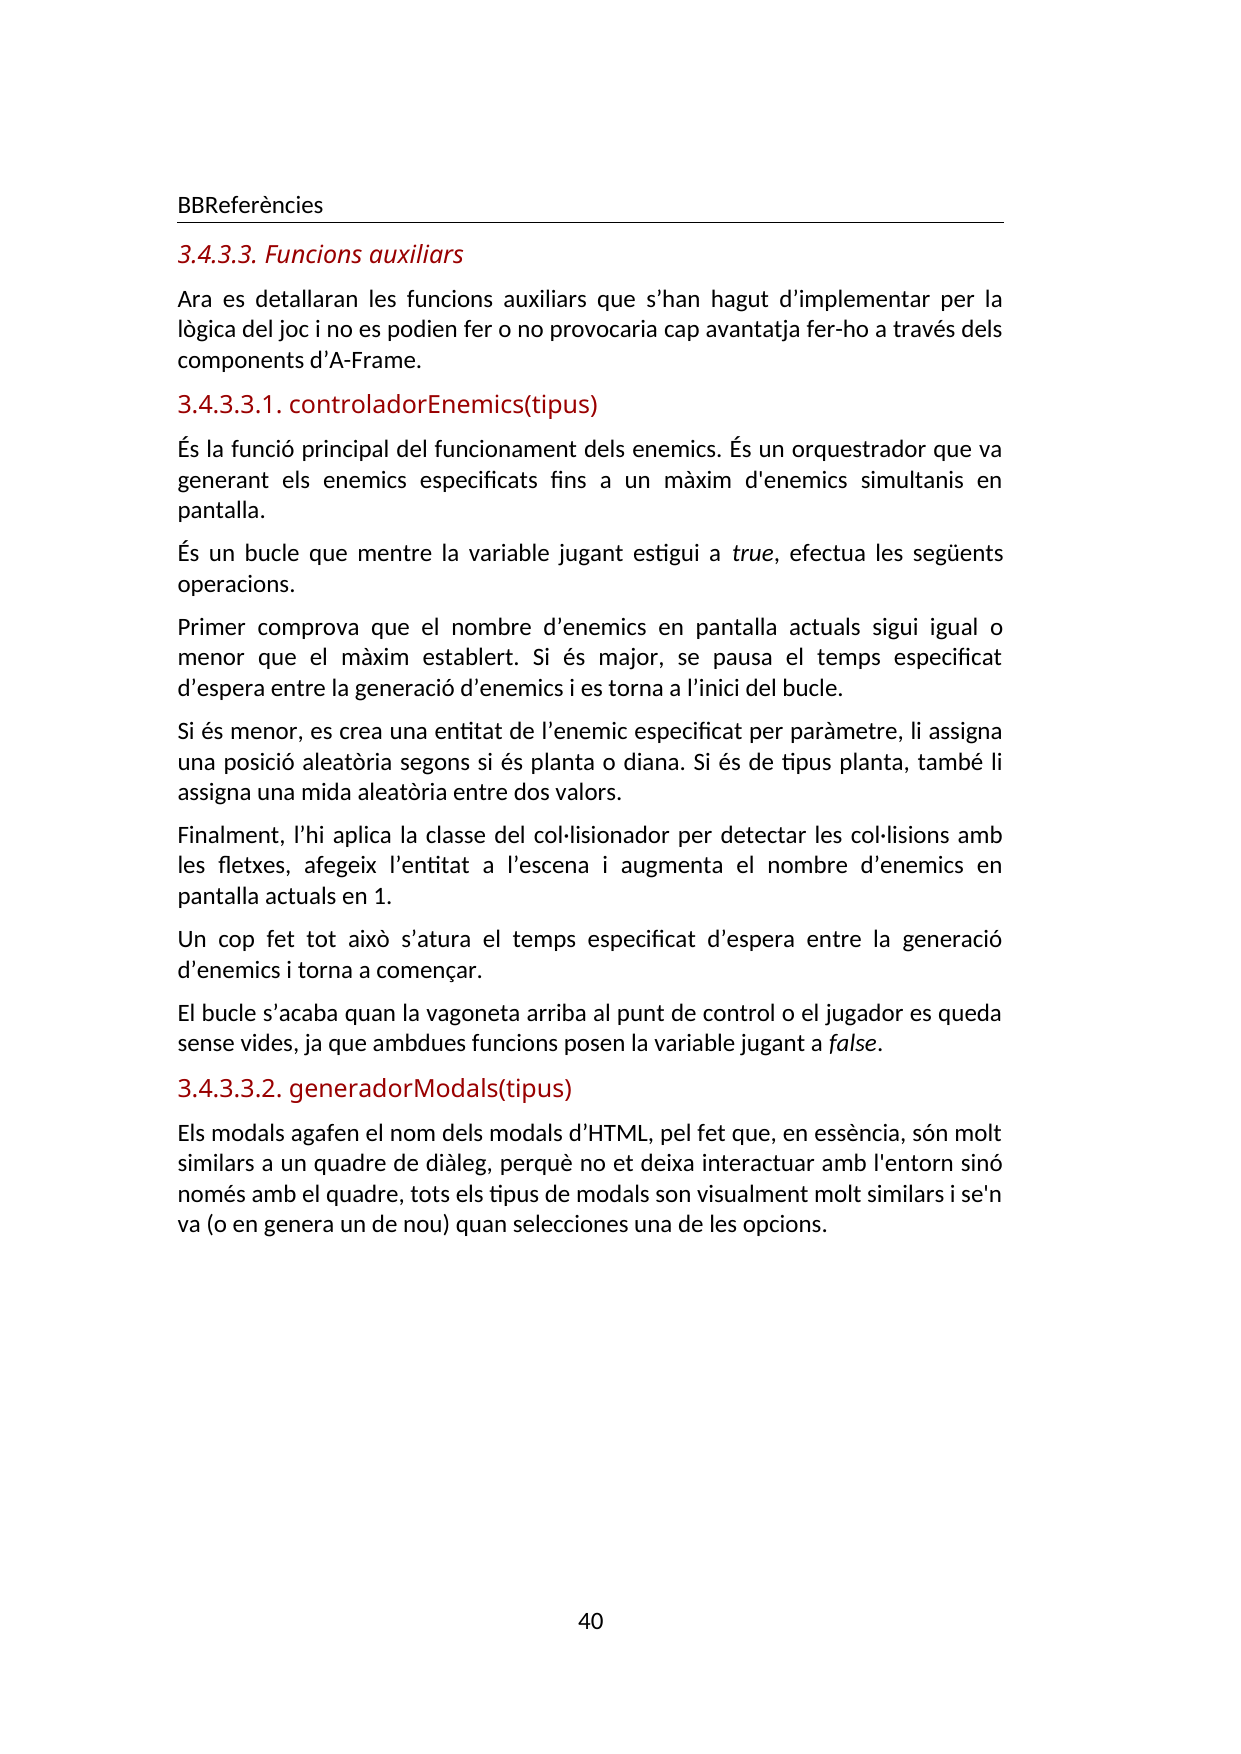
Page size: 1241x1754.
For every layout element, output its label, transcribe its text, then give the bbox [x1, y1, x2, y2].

text El bucle s’acaba quan la vagoneta arriba al punt de control o el jugador es queda sense vides, ja que ambdues funcions posen la variable jugant a false. [177, 997, 1004, 1058]
text És la funció principal del funcionament dels enemics. És un orquestrador que va generant els enemics especificats fins a un màxim d'enemics simultanis en pantalla. [177, 433, 1004, 525]
text És un bucle que mentre la variable jugant estigui a true, efectua les següents operacions. [177, 537, 1004, 598]
text Primer comprova que el nombre d’enemics en pantalla actuals sigui igual o menor que el màxim establert. Si és major, se pausa el temps especificat d’espera entre la generació d’enemics i es torna a l’inici del bucle. [177, 611, 1004, 703]
text Si és menor, es crea una entitat de l’enemic especificat per paràmetre, li assigna una posició aleatòria segons si és planta o diana. Si és de tipus planta, també li assigna una mida aleatòria entre dos valors. [177, 715, 1004, 807]
text Finalment, l’hi aplica la classe del col·lisionador per detectar les col·lisions amb les fletxes, afegeix l’entitat a l’escena i augmenta el nombre d’enemics en pantalla actuals en 1. [177, 819, 1004, 911]
text Els modals agafen el nom dels modals d’HTML, pel fet que, en essència, són molt similars a un quadre de diàleg, perquè no et deixa interactuar amb l'entorn sinó només amb el quadre, tots els tipus de modals son visualment molt similars i se'n va (o en genera un de nou) quan selecciones una de les opcions. [177, 1117, 1004, 1239]
text Un cop fet tot això s’atura el temps especificat d’espera entre la generació d’enemics i torna a començar. [177, 923, 1004, 984]
text Ara es detallaran les funcions auxiliars que s’han hagut d’implementar per la lògica del joc i no es podien fer o no provocaria cap avantatja fer-ho a través dels components d’A-Frame. [177, 283, 1004, 374]
subtitle Funcions auxiliars [177, 236, 1004, 270]
subtitle controladorEnemics(tipus) [177, 387, 1004, 421]
subtitle generadorModals(tipus) [177, 1070, 1004, 1104]
